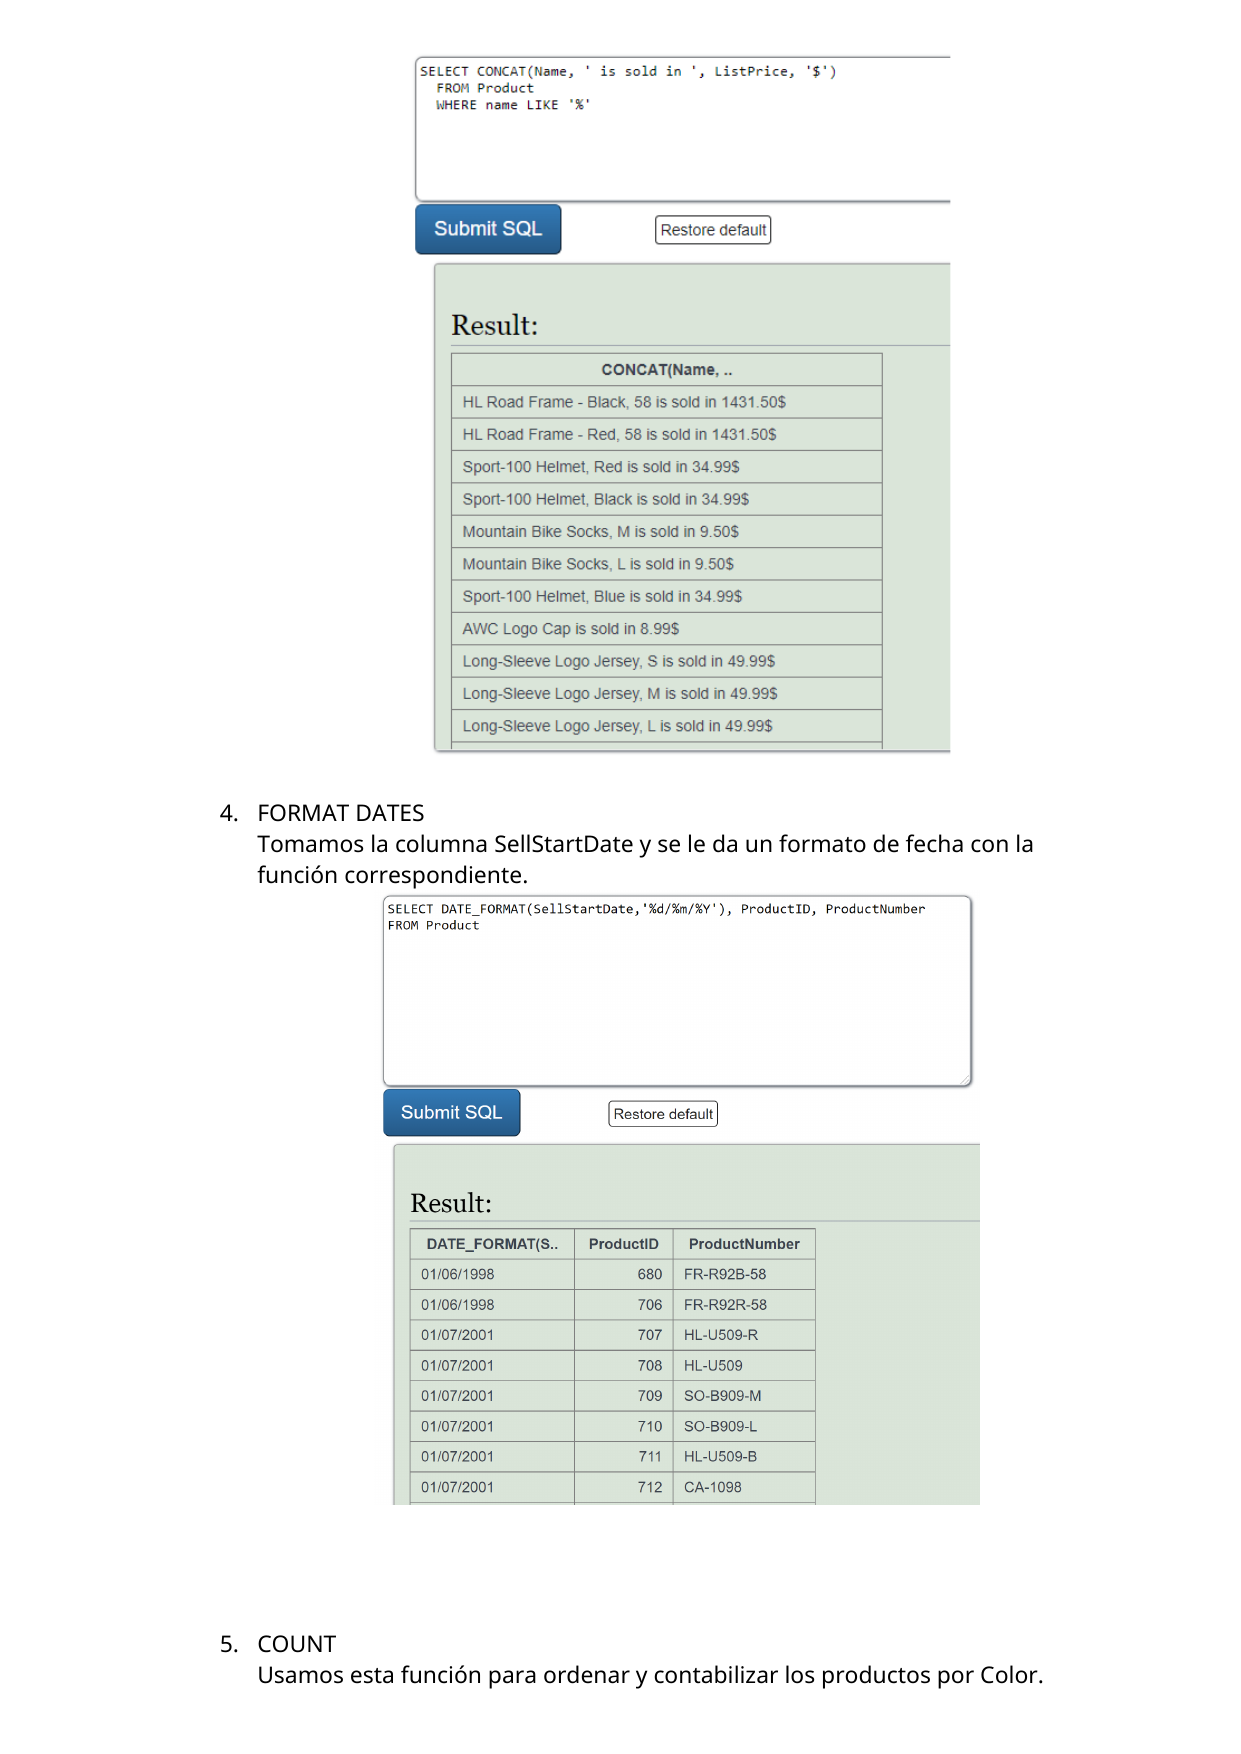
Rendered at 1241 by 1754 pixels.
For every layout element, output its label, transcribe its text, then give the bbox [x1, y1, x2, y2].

list Usamos esta función para ordenar y contabilizar los productos por Color. [257, 1659, 1096, 1691]
list COUNT [219, 1628, 1096, 1659]
picture [373, 890, 980, 1505]
list FORMAT DATES [219, 796, 1096, 828]
list Tomamos la columna SellStartDate y se le da un formato de fecha con la función correspondiente. [257, 828, 1096, 890]
picture [403, 50, 951, 766]
